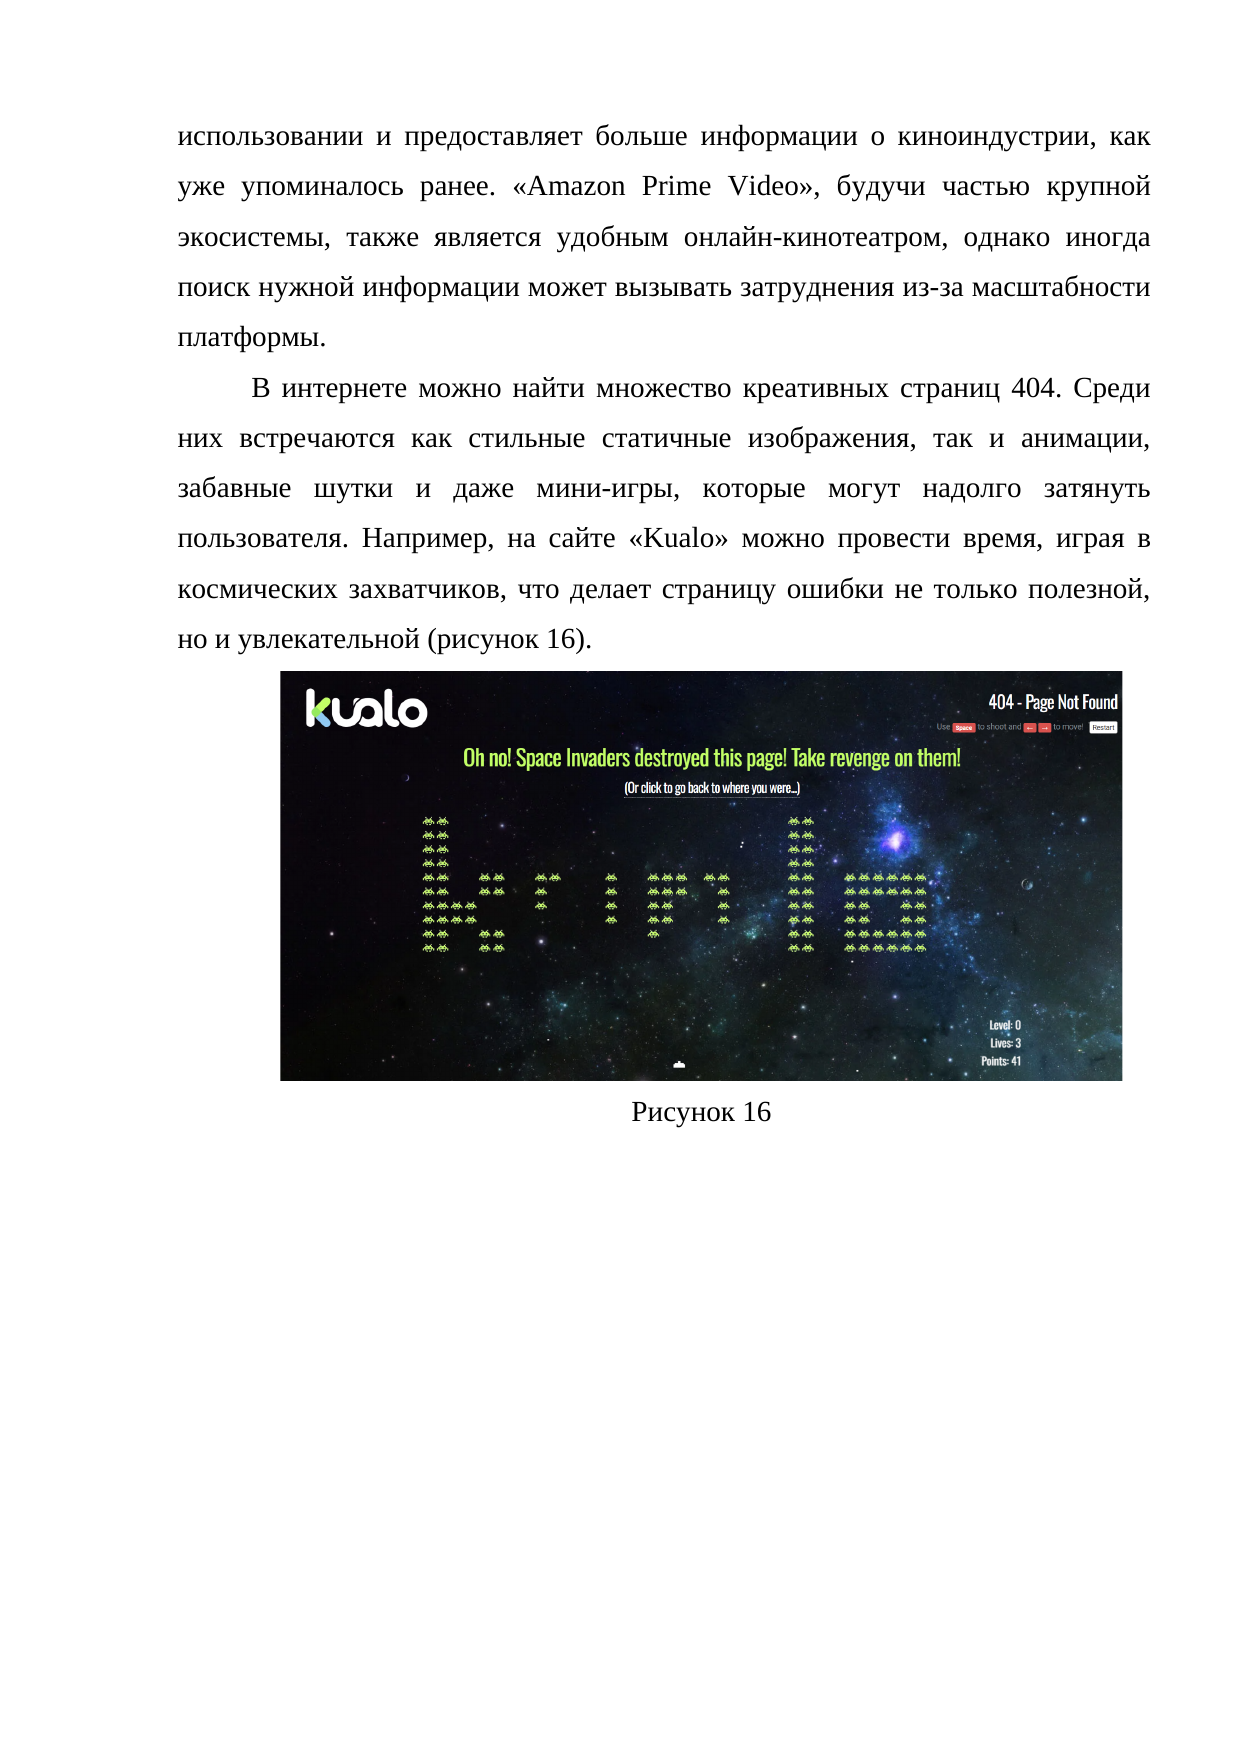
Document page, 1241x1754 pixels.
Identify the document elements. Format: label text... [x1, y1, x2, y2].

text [177, 118, 1152, 353]
picture [280, 671, 1123, 1081]
text В интернете можно найти множество креативных страниц 404. Среди них встречаются как стильные статичные изображения, так и анимации, забавные шутки и даже мини-игры, которые могут надолго затянуть пользователя. Например, на сайте «Kualo» можно провести время, играя в космических захватчиков, что делает страницу ошибки не только полезной, но и увлекательной (рисунок 16). [177, 370, 1152, 655]
text Рисунок 16 [177, 1094, 1152, 1128]
